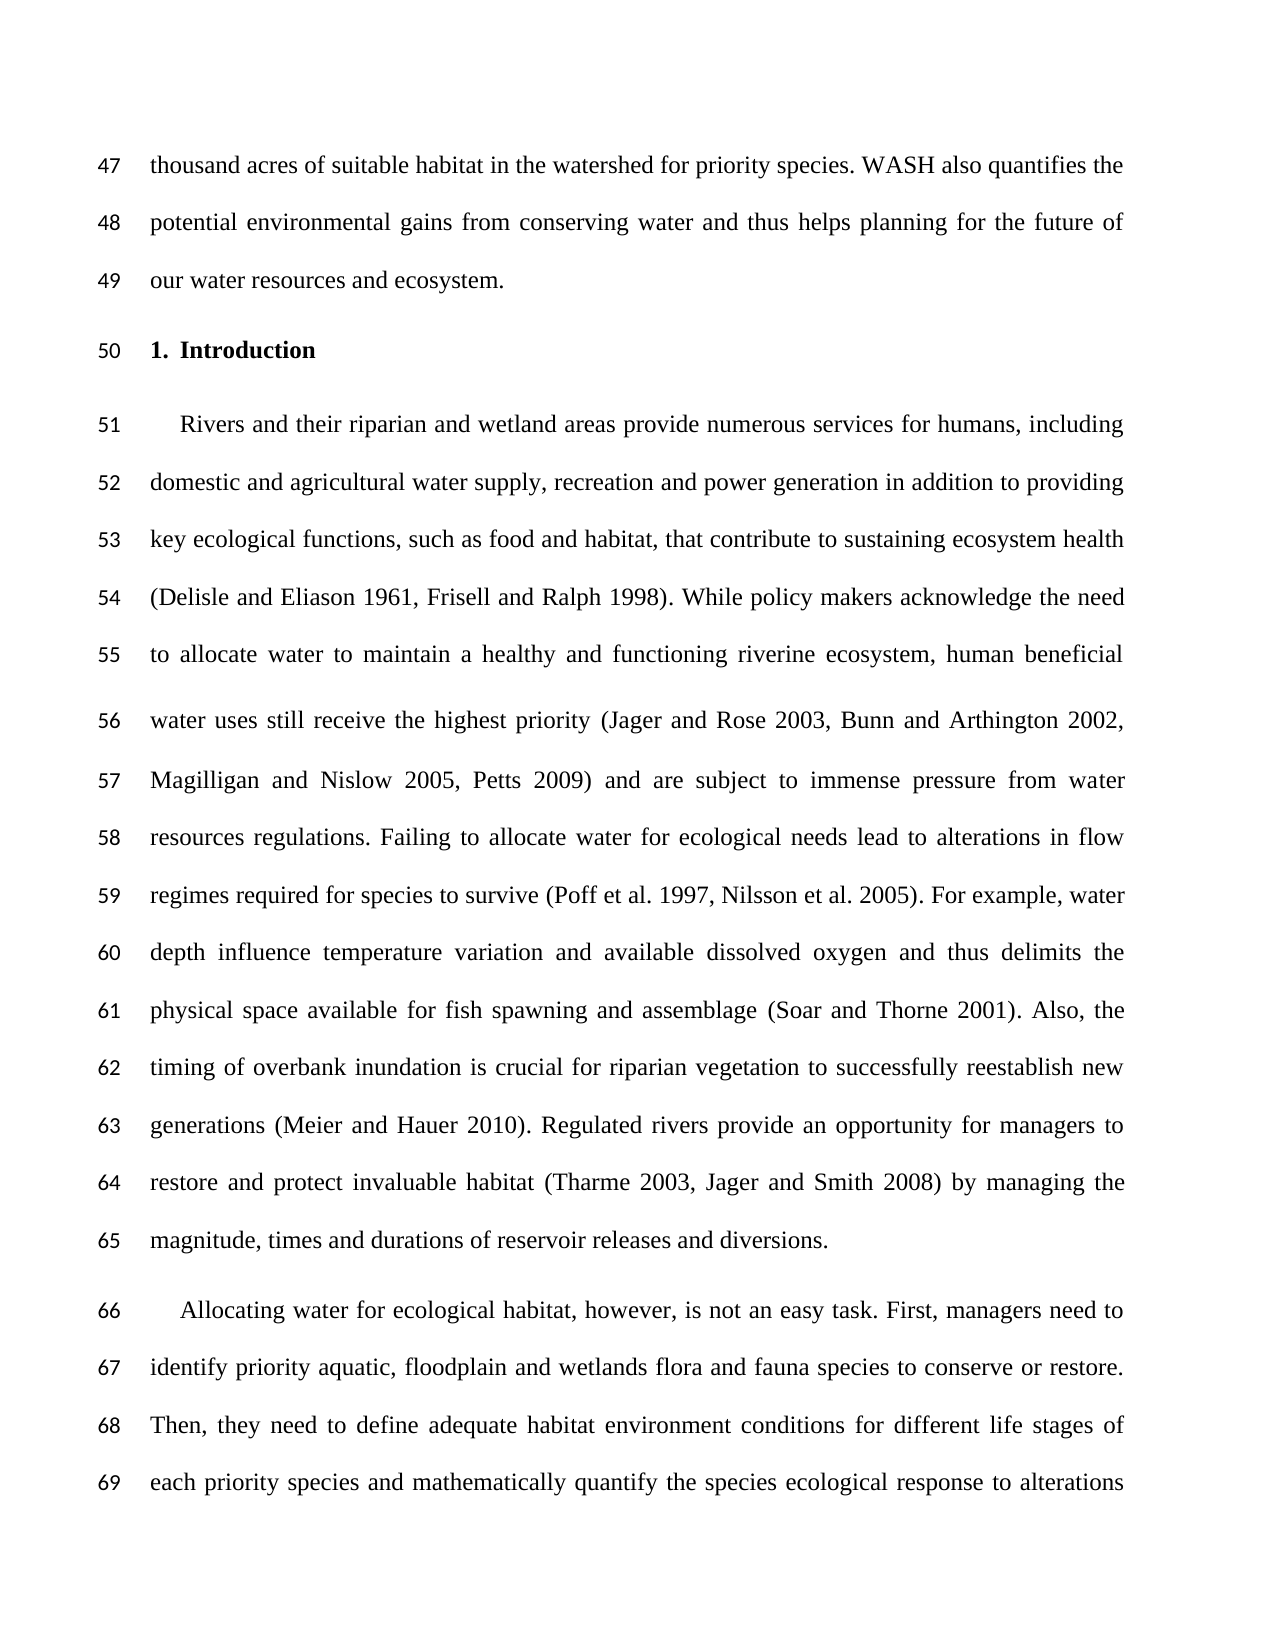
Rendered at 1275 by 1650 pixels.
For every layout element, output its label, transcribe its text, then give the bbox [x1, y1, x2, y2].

text Rivers and their riparian and wetland areas provide numerous services for humans, including domestic and agricultural water supply, recreation and power generation in addition to providing key ecological functions, such as food and habitat, that contribute to sustaining ecosystem health (Delisle and Eliason 1961, Frisell and Ralph 1998). While policy makers acknowledge the need to allocate water to maintain a healthy and functioning riverine ecosystem, human beneficial water uses still receive the highest priority (Jager and Rose 2003, Bunn and Arthington 2002, Magilligan and Nislow 2005, Petts 2009) and are subject to immense pressure from water resources regulations. Failing to allocate water for ecological needs lead to alterations in flow regimes required for species to survive (Poff et al. 1997, Nilsson et al. 2005). For example, water depth influence temperature variation and available dissolved oxygen and thus delimits the physical space available for fish spawning and assemblage (Soar and Thorne 2001). Also, the timing of overbank inundation is crucial for riparian vegetation to successfully reestablish new generations (Meier and Hauer 2010). Regulated rivers provide an opportunity for managers to restore and protect invaluable habitat (Tharme 2003, Jager and Smith 2008) by managing the magnitude, times and durations of reservoir releases and diversions. [150, 409, 1125, 1253]
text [150, 150, 1125, 294]
list Introduction [150, 335, 1125, 364]
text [150, 1295, 1125, 1496]
